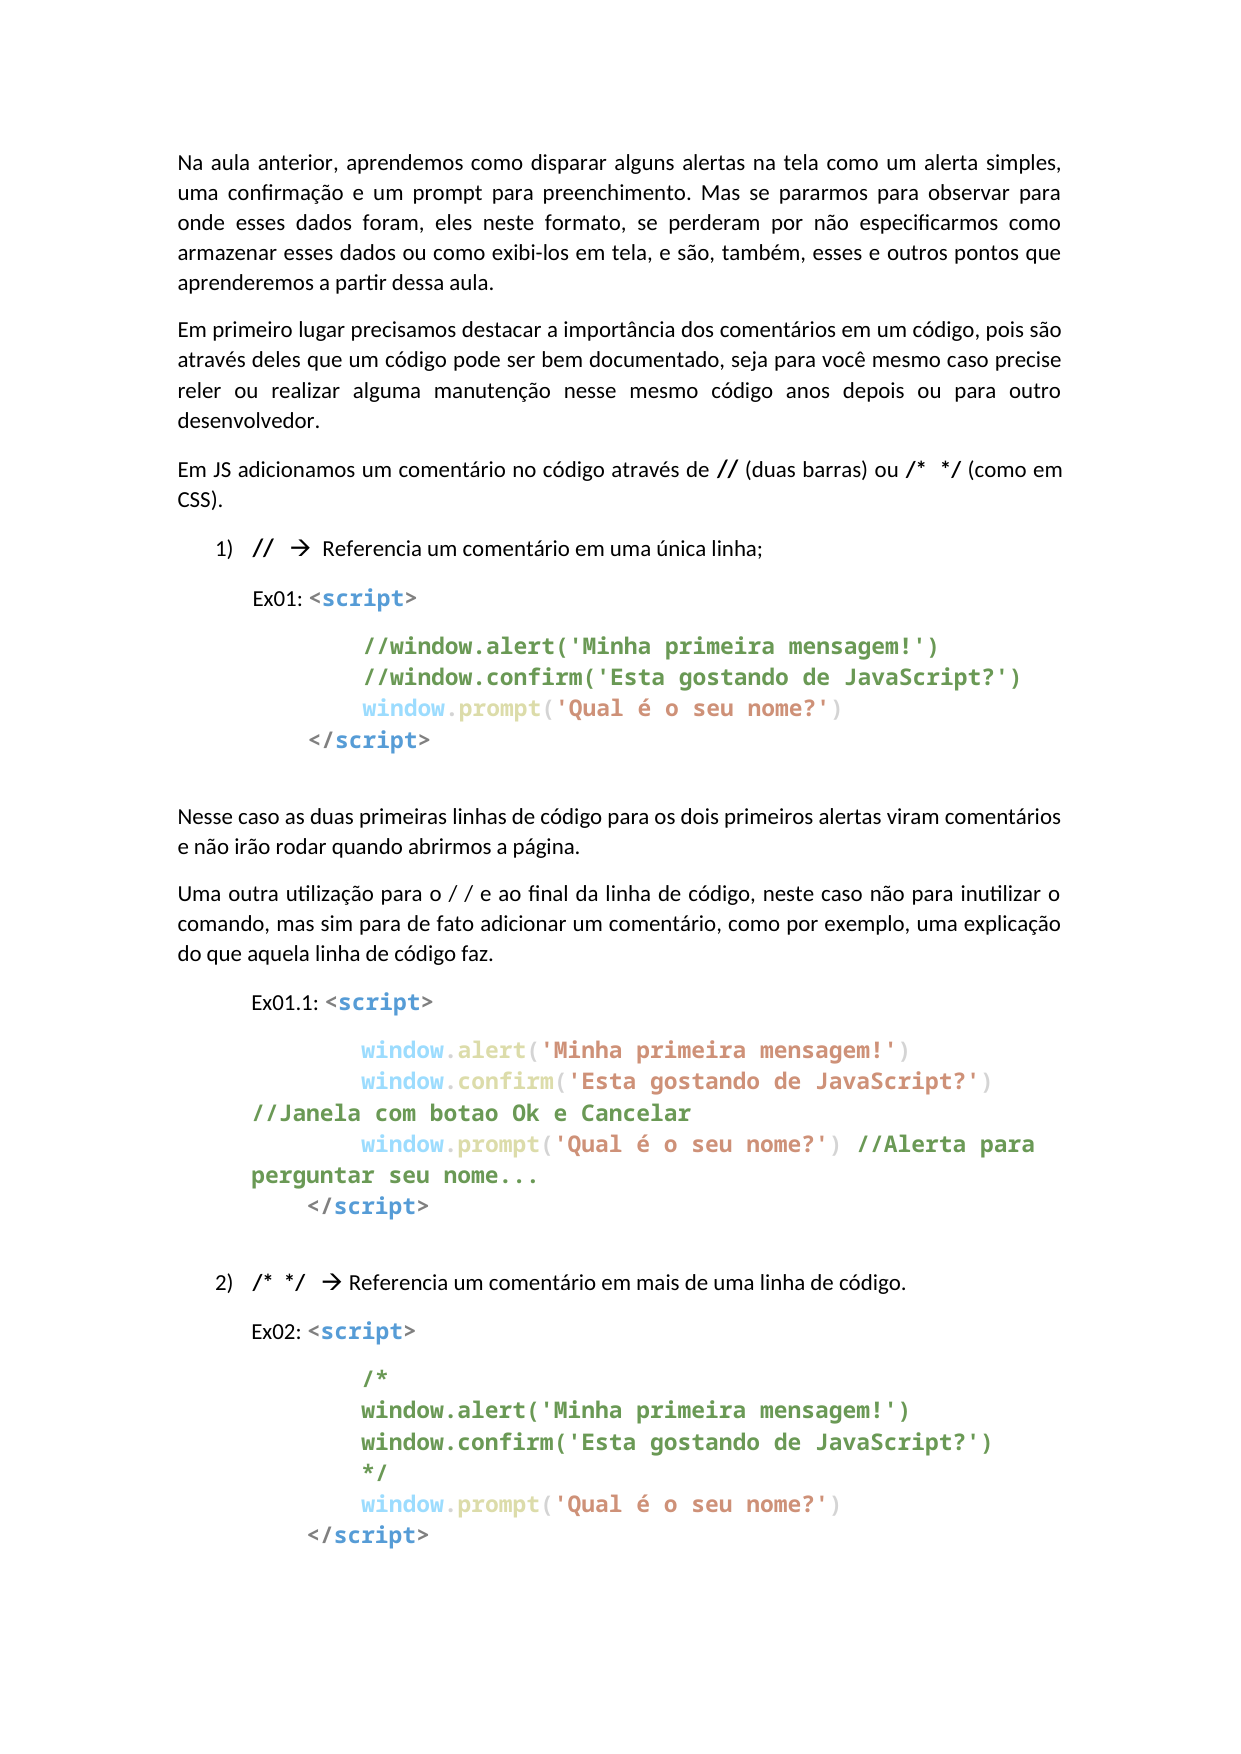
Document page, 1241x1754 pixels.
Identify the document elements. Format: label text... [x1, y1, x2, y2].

text window.prompt('Qual é o seu nome?') [252, 692, 1063, 724]
list // Referencia um comentário em uma única linha; [215, 532, 1063, 563]
text */ [251, 1457, 1063, 1488]
text </script> [251, 1190, 1063, 1222]
text window.prompt('Qual é o seu nome?') //Alerta para perguntar seu nome... [251, 1128, 1063, 1190]
text Ex01.1: <script> [251, 986, 1063, 1017]
text /* [251, 1363, 1063, 1394]
text window.alert('Minha primeira mensagem!') [251, 1034, 1063, 1065]
text //window.confirm('Esta gostando de JavaScript?') [252, 661, 1063, 692]
text window.confirm('Esta gostando de JavaScript?') [251, 1426, 1063, 1457]
text </script> [252, 724, 1063, 755]
text Ex02: <script> [251, 1315, 1063, 1347]
text Em primeiro lugar precisamos destacar a importância dos comentários em um código, pois são através deles que um código pode ser bem documentado, seja para você mesmo caso precise reler ou realizar alguma manutenção nesse mesmo código anos depois ou para outro desenvolvedor. [177, 315, 1063, 434]
list /* */ Referencia um comentário em mais de uma linha de código. [215, 1268, 1063, 1296]
text </script> [251, 1519, 1063, 1551]
text window.alert('Minha primeira mensagem!') [251, 1394, 1063, 1426]
text Uma outra utilização para o / / e ao final da linha de código, neste caso não para inutilizar o comando, mas sim para de fato adicionar um comentário, como por exemplo, uma explicação do que aquela linha de código faz. [177, 879, 1063, 967]
text Na aula anterior, aprendemos como disparar alguns alertas na tela como um alerta simples, uma confirmação e um prompt para preenchimento. Mas se pararmos para observar para onde esses dados foram, eles neste formato, se perderam por não especificarmos como armazenar esses dados ou como exibi-los em tela, e são, também, esses e outros pontos que aprenderemos a partir dessa aula. [177, 148, 1063, 296]
text Ex01: <script> [252, 582, 1063, 613]
text //window.alert('Minha primeira mensagem!') [252, 630, 1063, 661]
text window.confirm('Esta gostando de JavaScript?') //Janela com botao Ok e Cancelar [251, 1065, 1063, 1128]
text Em JS adicionamos um comentário no código através de // (duas barras) ou /* */ (como em CSS). [177, 453, 1063, 513]
text window.prompt('Qual é o seu nome?') [251, 1488, 1063, 1519]
text Nesse caso as duas primeiras linhas de código para os dois primeiros alertas viram comentários e não irão rodar quando abrirmos a página. [177, 802, 1063, 860]
